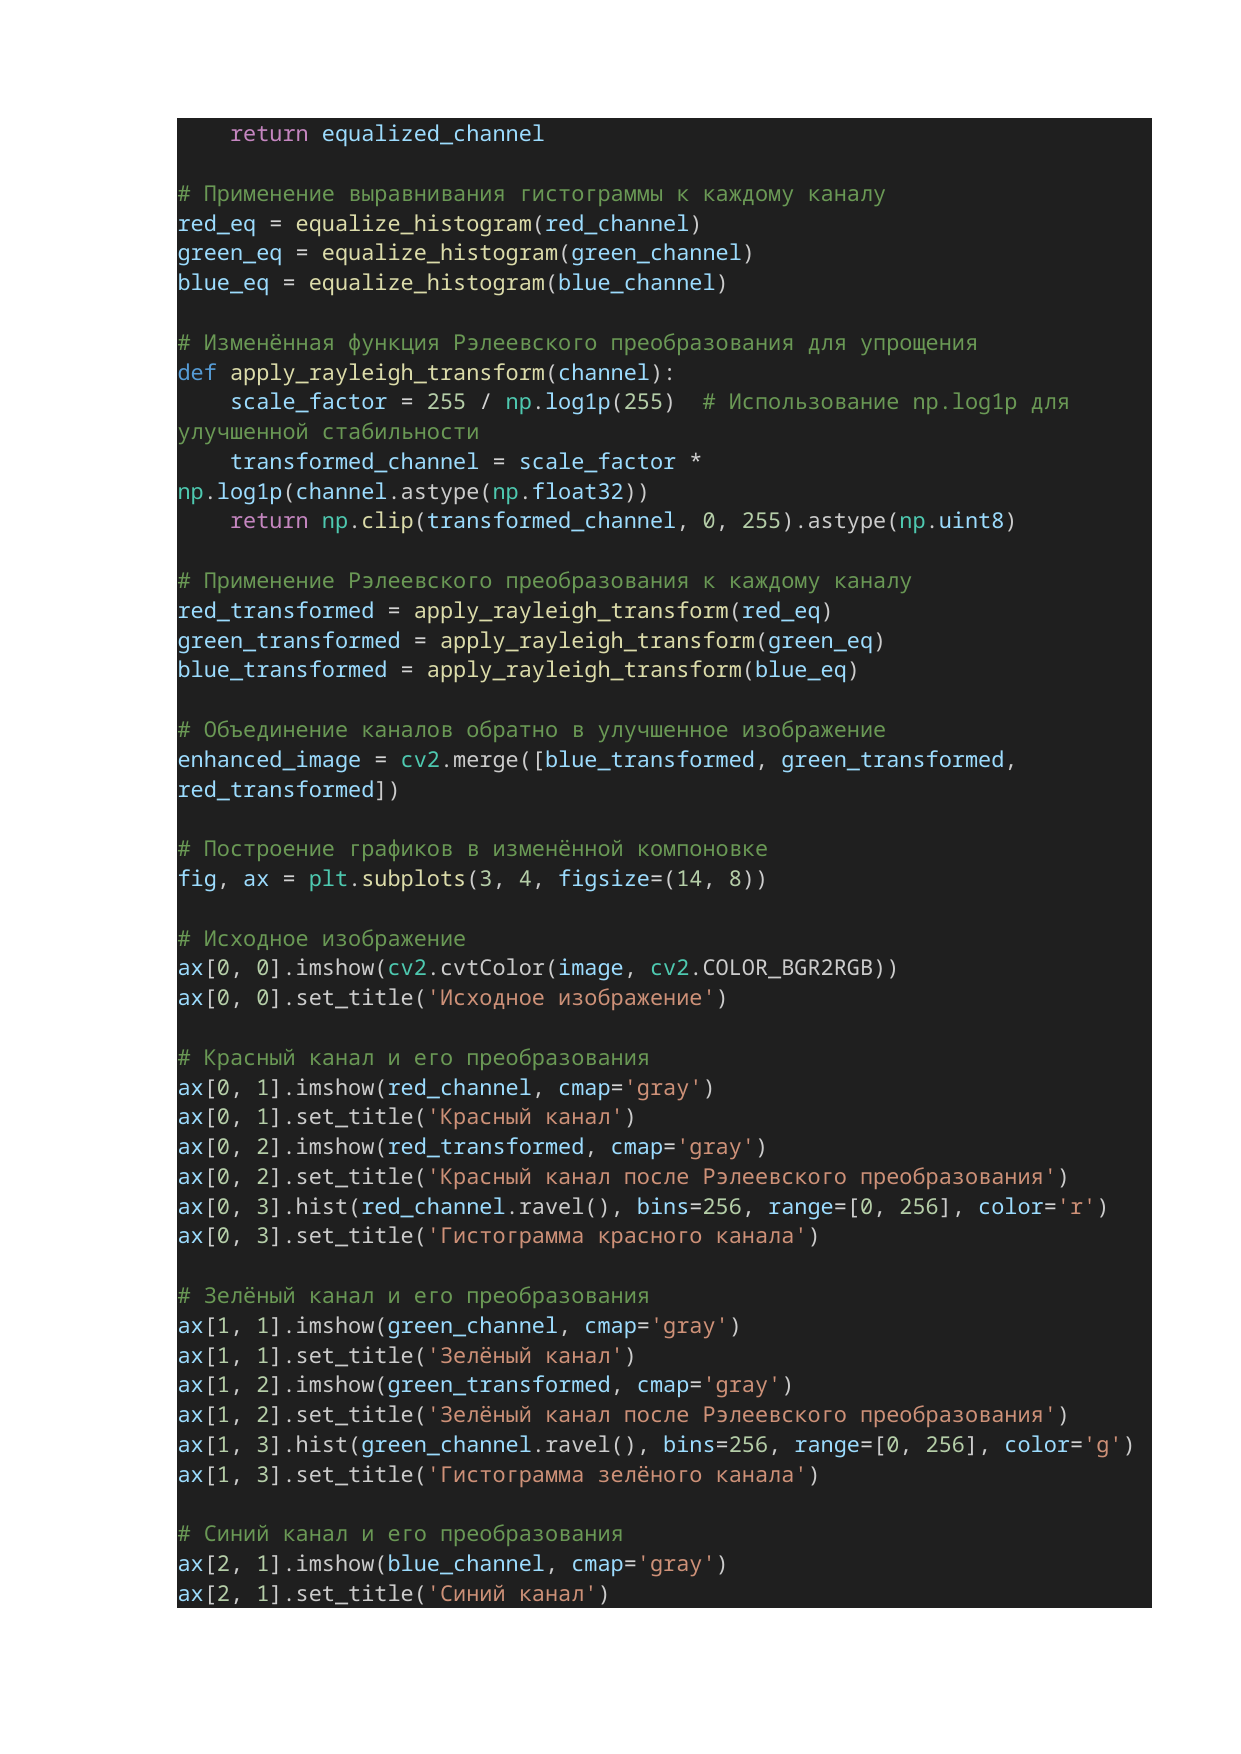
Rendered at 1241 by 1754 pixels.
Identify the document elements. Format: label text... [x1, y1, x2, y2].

text def apply_rayleigh_transform(channel): [177, 356, 1152, 386]
text enhanced_image = cv2.merge([blue_transformed, green_transformed, red_transformed]) [177, 744, 1152, 803]
text # Применение Рэлеевского преобразования к каждому каналу [177, 565, 1152, 595]
text red_eq = equalize_histogram(red_channel) [177, 207, 1152, 237]
text ax[1, 3].set_title('Гистограмма зелёного канала') [177, 1459, 1152, 1488]
text green_eq = equalize_histogram(green_channel) [177, 237, 1152, 267]
text # Исходное изображение [177, 922, 1152, 952]
text ax[0, 3].hist(red_channel.ravel(), bins=256, range=[0, 256], color='r') [177, 1191, 1152, 1220]
text return equalized_channel [177, 118, 1152, 148]
text # Зелёный канал и его преобразования [177, 1280, 1152, 1310]
text # Объединение каналов обратно в улучшенное изображение [177, 714, 1152, 744]
text ax[2, 1].imshow(blue_channel, cmap='gray') [177, 1548, 1152, 1578]
text ax[0, 2].imshow(red_transformed, cmap='gray') [177, 1131, 1152, 1161]
text ax[0, 1].imshow(red_channel, cmap='gray') [177, 1071, 1152, 1101]
text ax[1, 2].set_title('Зелёный канал после Рэлеевского преобразования') [177, 1399, 1152, 1429]
text ax[2, 1].set_title('Синий канал') [177, 1578, 1152, 1608]
text ax[0, 3].set_title('Гистограмма красного канала') [177, 1220, 1152, 1250]
text ax[1, 3].hist(green_channel.ravel(), bins=256, range=[0, 256], color='g') [177, 1429, 1152, 1459]
text ax[0, 1].set_title('Красный канал') [177, 1101, 1152, 1131]
text ax[1, 1].imshow(green_channel, cmap='gray') [177, 1310, 1152, 1339]
text ax[0, 0].imshow(cv2.cvtColor(image, cv2.COLOR_BGR2RGB)) [177, 952, 1152, 982]
text # Построение графиков в изменённой компоновке [177, 833, 1152, 863]
text # Синий канал и его преобразования [177, 1518, 1152, 1548]
text return np.clip(transformed_channel, 0, 255).astype(np.uint8) [177, 505, 1152, 535]
text green_transformed = apply_rayleigh_transform(green_eq) [177, 624, 1152, 654]
text red_transformed = apply_rayleigh_transform(red_eq) [177, 595, 1152, 624]
text blue_transformed = apply_rayleigh_transform(blue_eq) [177, 654, 1152, 684]
text # Изменённая функция Рэлеевского преобразования для упрощения [177, 327, 1152, 356]
text transformed_channel = scale_factor * np.log1p(channel.astype(np.float32)) [177, 446, 1152, 505]
text ax[0, 2].set_title('Красный канал после Рэлеевского преобразования') [177, 1161, 1152, 1191]
text # Красный канал и его преобразования [177, 1042, 1152, 1071]
text ax[1, 1].set_title('Зелёный канал') [177, 1339, 1152, 1369]
text ax[0, 0].set_title('Исходное изображение') [177, 982, 1152, 1012]
text ax[1, 2].imshow(green_transformed, cmap='gray') [177, 1369, 1152, 1399]
text # Применение выравнивания гистограммы к каждому каналу [177, 178, 1152, 207]
text scale_factor = 255 / np.log1p(255) # Использование np.log1p для улучшенной стабильности [177, 386, 1152, 446]
text fig, ax = plt.subplots(3, 4, figsize=(14, 8)) [177, 863, 1152, 893]
text blue_eq = equalize_histogram(blue_channel) [177, 267, 1152, 297]
